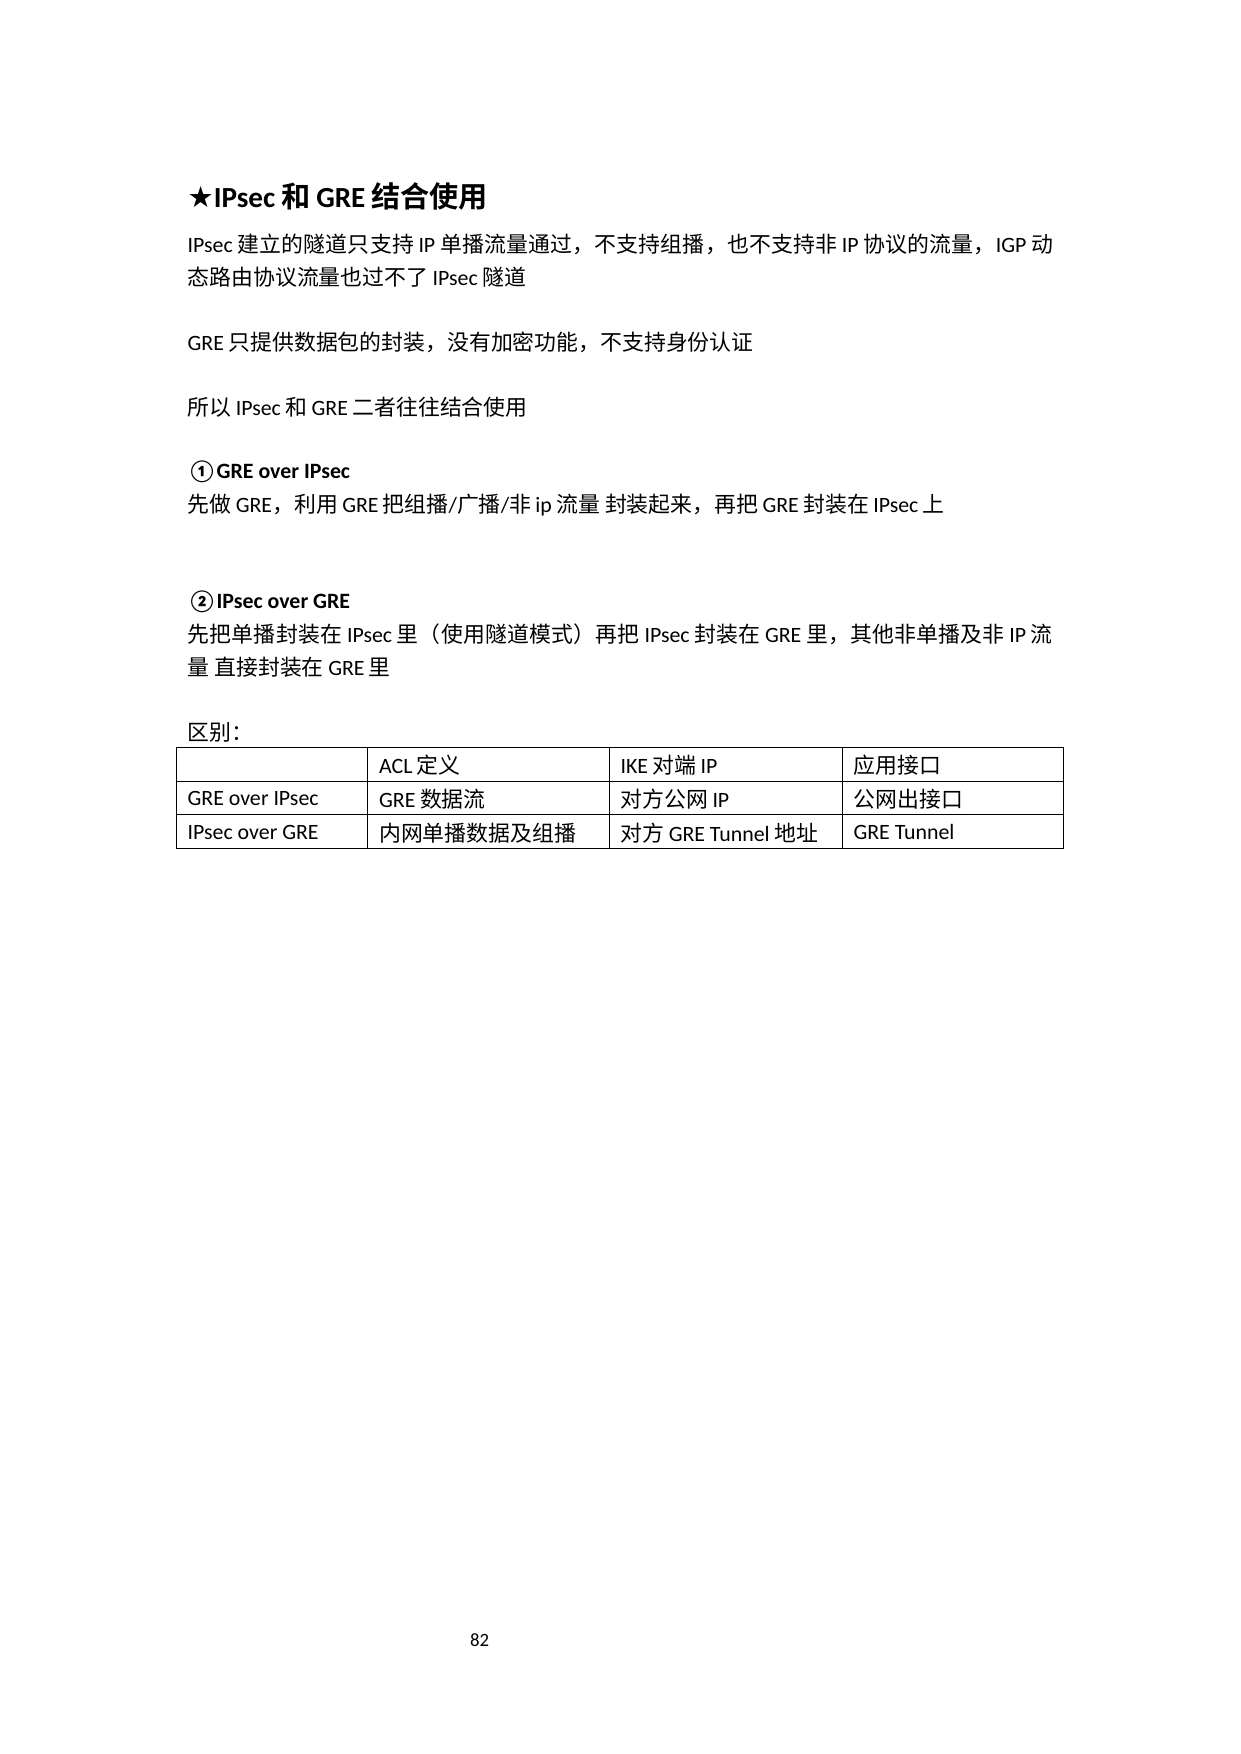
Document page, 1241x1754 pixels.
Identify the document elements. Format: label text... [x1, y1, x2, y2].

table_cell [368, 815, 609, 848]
text IPsec建立的隧道只支持IP单播流量通过，不支持组播，也不支持非IP协议的流量，IGP动态路由协议流量也过不了IPsec隧道 [187, 227, 1053, 292]
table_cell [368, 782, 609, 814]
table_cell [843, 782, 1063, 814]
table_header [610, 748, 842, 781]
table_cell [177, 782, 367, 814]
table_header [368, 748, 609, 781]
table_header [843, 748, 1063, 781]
text 先把单播封装在IPsec里（使用隧道模式）再把IPsec封装在GRE里，其他非单播及非IP流量 直接封装在GRE里 [187, 617, 1053, 682]
text ①GRE over IPsec [187, 454, 1053, 487]
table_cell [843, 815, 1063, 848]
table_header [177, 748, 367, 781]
text ★IPsec和GRE结合使用 [187, 162, 1053, 227]
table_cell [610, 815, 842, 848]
text 先做GRE，利用GRE把组播/广播/非ip流量 封装起来，再把GRE封装在IPsec上 [187, 487, 1053, 519]
text ②IPsec over GRE [187, 584, 1053, 617]
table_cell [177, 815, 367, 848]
text 所以IPsec和GRE二者往往结合使用 [187, 389, 1053, 422]
text GRE只提供数据包的封装，没有加密功能，不支持身份认证 [187, 324, 1053, 357]
text 区别： [187, 714, 1053, 747]
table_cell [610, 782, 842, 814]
